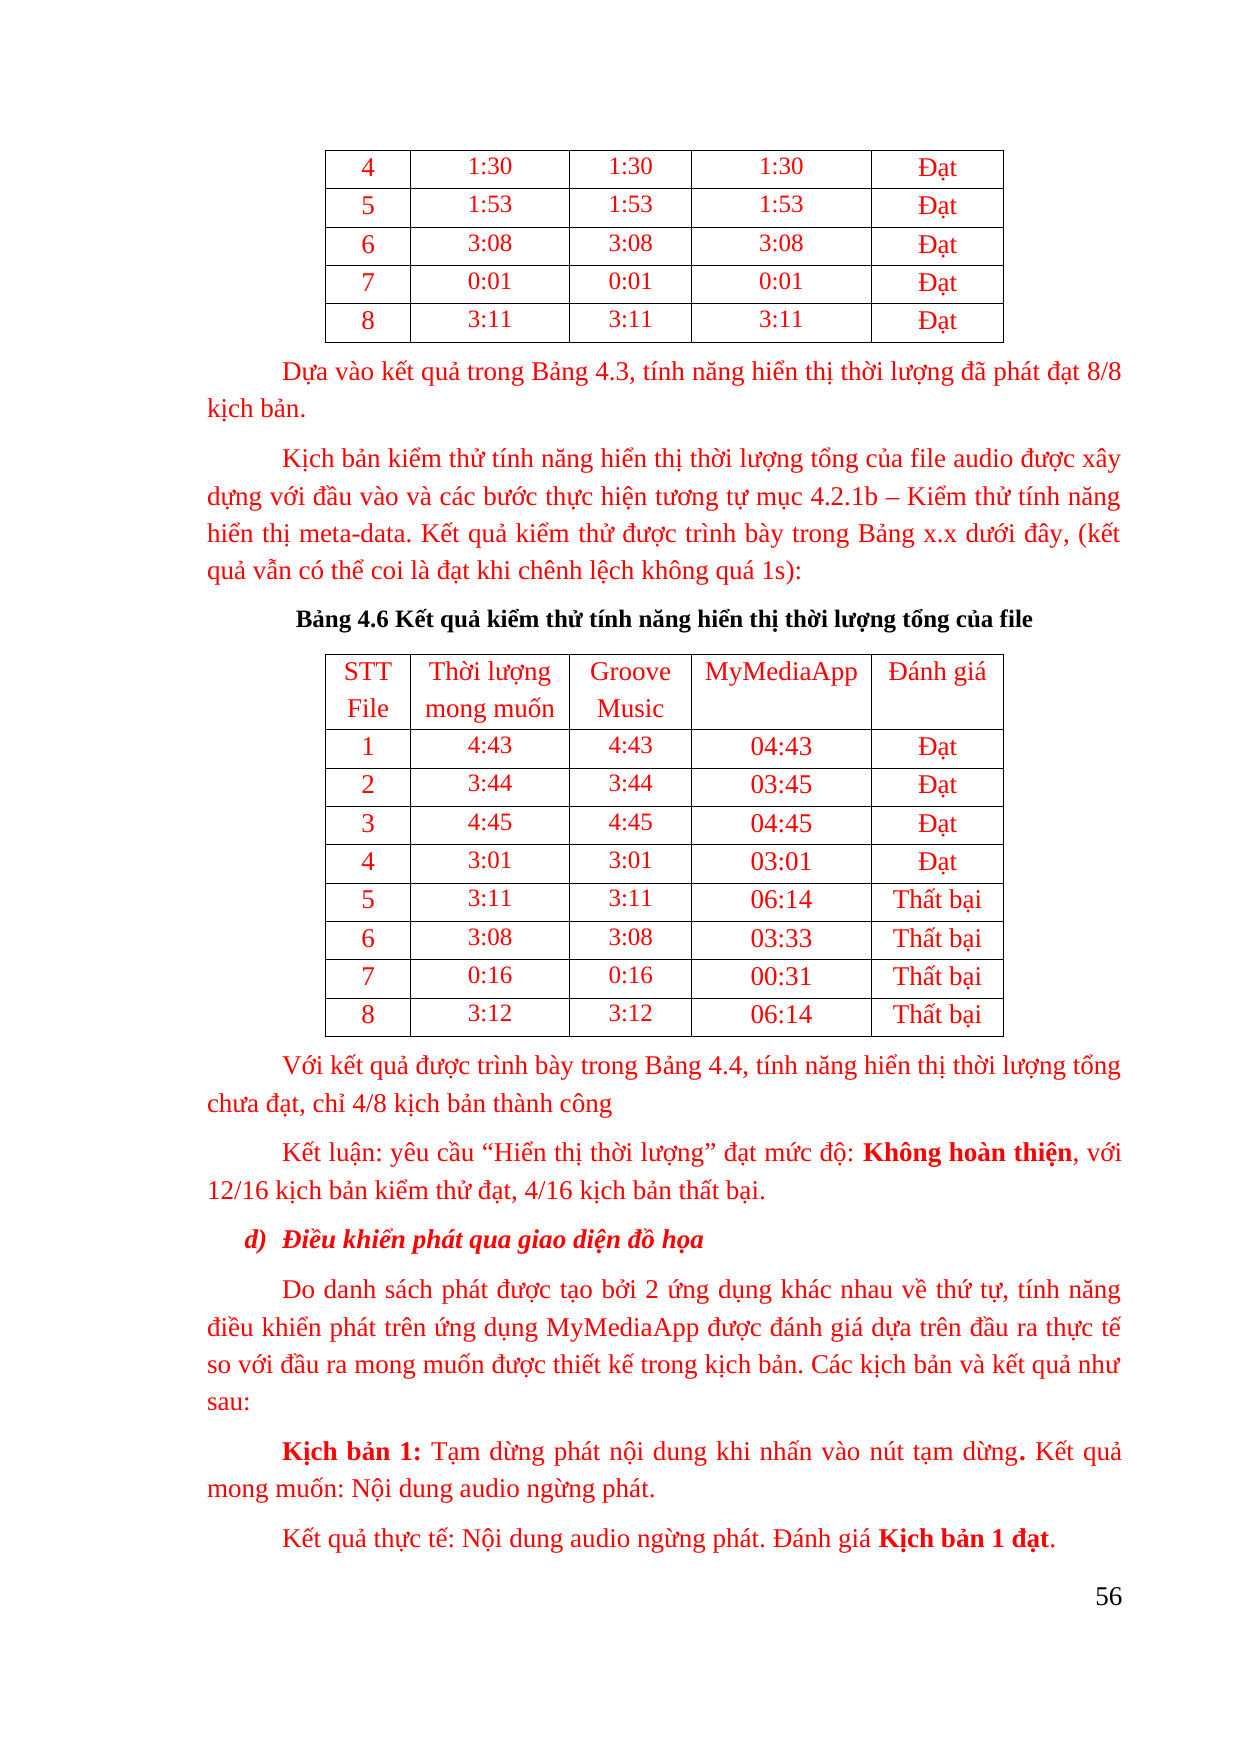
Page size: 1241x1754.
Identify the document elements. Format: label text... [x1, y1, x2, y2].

table_cell Đạt [872, 151, 1003, 188]
table_cell Đạt [872, 807, 1003, 844]
text Kịch bản kiểm thử tính năng hiển thị thời lượng tổng của file audio được xây dựng với đầu vào và các bước thực hiện tương tự mục 4.2.1b – Kiểm thử tính năng hiển thị meta-data. Kết quả kiểm thử được trình bày trong Bảng x.x dưới đây, (kết quả vẫn có thể coi là đạt khi chênh lệch không quá 1s): [207, 442, 1122, 585]
table_cell 7 [326, 266, 410, 303]
table_cell 3:11 [411, 884, 569, 921]
table_header MyMediaApp [692, 655, 871, 729]
table_cell 03:45 [692, 769, 871, 806]
table_cell Đạt [872, 189, 1003, 227]
table_cell 4:43 [570, 730, 691, 767]
table_cell 04:45 [692, 807, 871, 844]
table_header Đánh giá [872, 655, 1003, 729]
table_cell 3:08 [692, 228, 871, 265]
table_cell 3:11 [570, 884, 691, 921]
text Kết luận: yêu cầu “Hiển thị thời lượng” đạt mức độ: Không hoàn thiện, với 12/16 kịch bản kiểm thử đạt, 4/16 kịch bản thất bại. [207, 1136, 1122, 1205]
table_cell Thất bại [872, 960, 1003, 997]
table_cell 03:01 [692, 845, 871, 882]
text Dựa vào kết quả trong Bảng 4.3, tính năng hiển thị thời lượng đã phát đạt 8/8 kịch bản. [207, 355, 1122, 424]
table_cell Thất bại [872, 922, 1003, 959]
table_cell Đạt [872, 266, 1003, 303]
table_cell 1:30 [570, 151, 691, 188]
table_cell Đạt [872, 769, 1003, 806]
table_cell 2 [326, 769, 410, 806]
table_cell 1 [326, 730, 410, 767]
table_cell 3:11 [411, 304, 569, 342]
table_cell 4:45 [411, 807, 569, 844]
table_cell Đạt [872, 845, 1003, 882]
table_cell 5 [326, 189, 410, 227]
text Kết quả thực tế: Nội dung audio ngừng phát. Đánh giá Kịch bản 1 đạt. [207, 1522, 1122, 1553]
table_cell 3:44 [570, 769, 691, 806]
table_cell 3:08 [570, 922, 691, 959]
table_cell 3:12 [411, 999, 569, 1036]
table_header Thời lượng mong muốn [411, 655, 569, 729]
table_cell 4:45 [570, 807, 691, 844]
table_cell 4 [326, 845, 410, 882]
table_cell 0:16 [570, 960, 691, 997]
table_cell 3:01 [411, 845, 569, 882]
text Kịch bản 1: Tạm dừng phát nội dung khi nhấn vào nút tạm dừng. Kết quả mong muốn: Nội dung audio ngừng phát. [207, 1435, 1122, 1503]
table_cell 03:33 [692, 922, 871, 959]
table_cell 3:11 [692, 304, 871, 342]
table_cell Đạt [872, 304, 1003, 342]
table_cell 1:53 [570, 189, 691, 227]
text Do danh sách phát được tạo bởi 2 ứng dụng khác nhau về thứ tự, tính năng điều khiển phát trên ứng dụng MyMediaApp được đánh giá dựa trên đầu ra thực tế so với đầu ra mong muốn được thiết kế trong kịch bản. Các kịch bản và kết quả như sau: [207, 1273, 1122, 1416]
table_cell 06:14 [692, 999, 871, 1036]
table_cell 6 [326, 922, 410, 959]
table_cell 0:01 [692, 266, 871, 303]
table_cell 04:43 [692, 730, 871, 767]
table_cell 8 [326, 999, 410, 1036]
table_cell 3:01 [570, 845, 691, 882]
table_cell Thất bại [872, 884, 1003, 921]
table_cell 0:16 [411, 960, 569, 997]
table_cell 8 [326, 304, 410, 342]
table_header STT File [326, 655, 410, 729]
table_cell 3:08 [411, 228, 569, 265]
table_cell 3:12 [570, 999, 691, 1036]
table_cell 0:01 [570, 266, 691, 303]
table_cell 4 [326, 151, 410, 188]
list Điều khiển phát qua giao diện đồ họa [244, 1223, 1122, 1255]
table_cell 1:53 [692, 189, 871, 227]
table_cell 3:08 [570, 228, 691, 265]
table_cell Đạt [872, 228, 1003, 265]
text Với kết quả được trình bày trong Bảng 4.4, tính năng hiển thị thời lượng tổng chưa đạt, chỉ 4/8 kịch bản thành công [207, 1049, 1122, 1118]
table_cell 3:08 [411, 922, 569, 959]
table_cell Thất bại [872, 999, 1003, 1036]
table_header Groove Music [570, 655, 691, 729]
table_cell 1:30 [411, 151, 569, 188]
table_cell 1:30 [692, 151, 871, 188]
table_cell 06:14 [692, 884, 871, 921]
table_cell Đạt [872, 730, 1003, 767]
table_cell 0:01 [411, 266, 569, 303]
table_cell 00:31 [692, 960, 871, 997]
table_cell 4:43 [411, 730, 569, 767]
table_cell 1:53 [411, 189, 569, 227]
table_cell 6 [326, 228, 410, 265]
table_cell 3:11 [570, 304, 691, 342]
table_cell 7 [326, 960, 410, 997]
table_cell 3 [326, 807, 410, 844]
table_cell 5 [326, 884, 410, 921]
table_cell 3:44 [411, 769, 569, 806]
